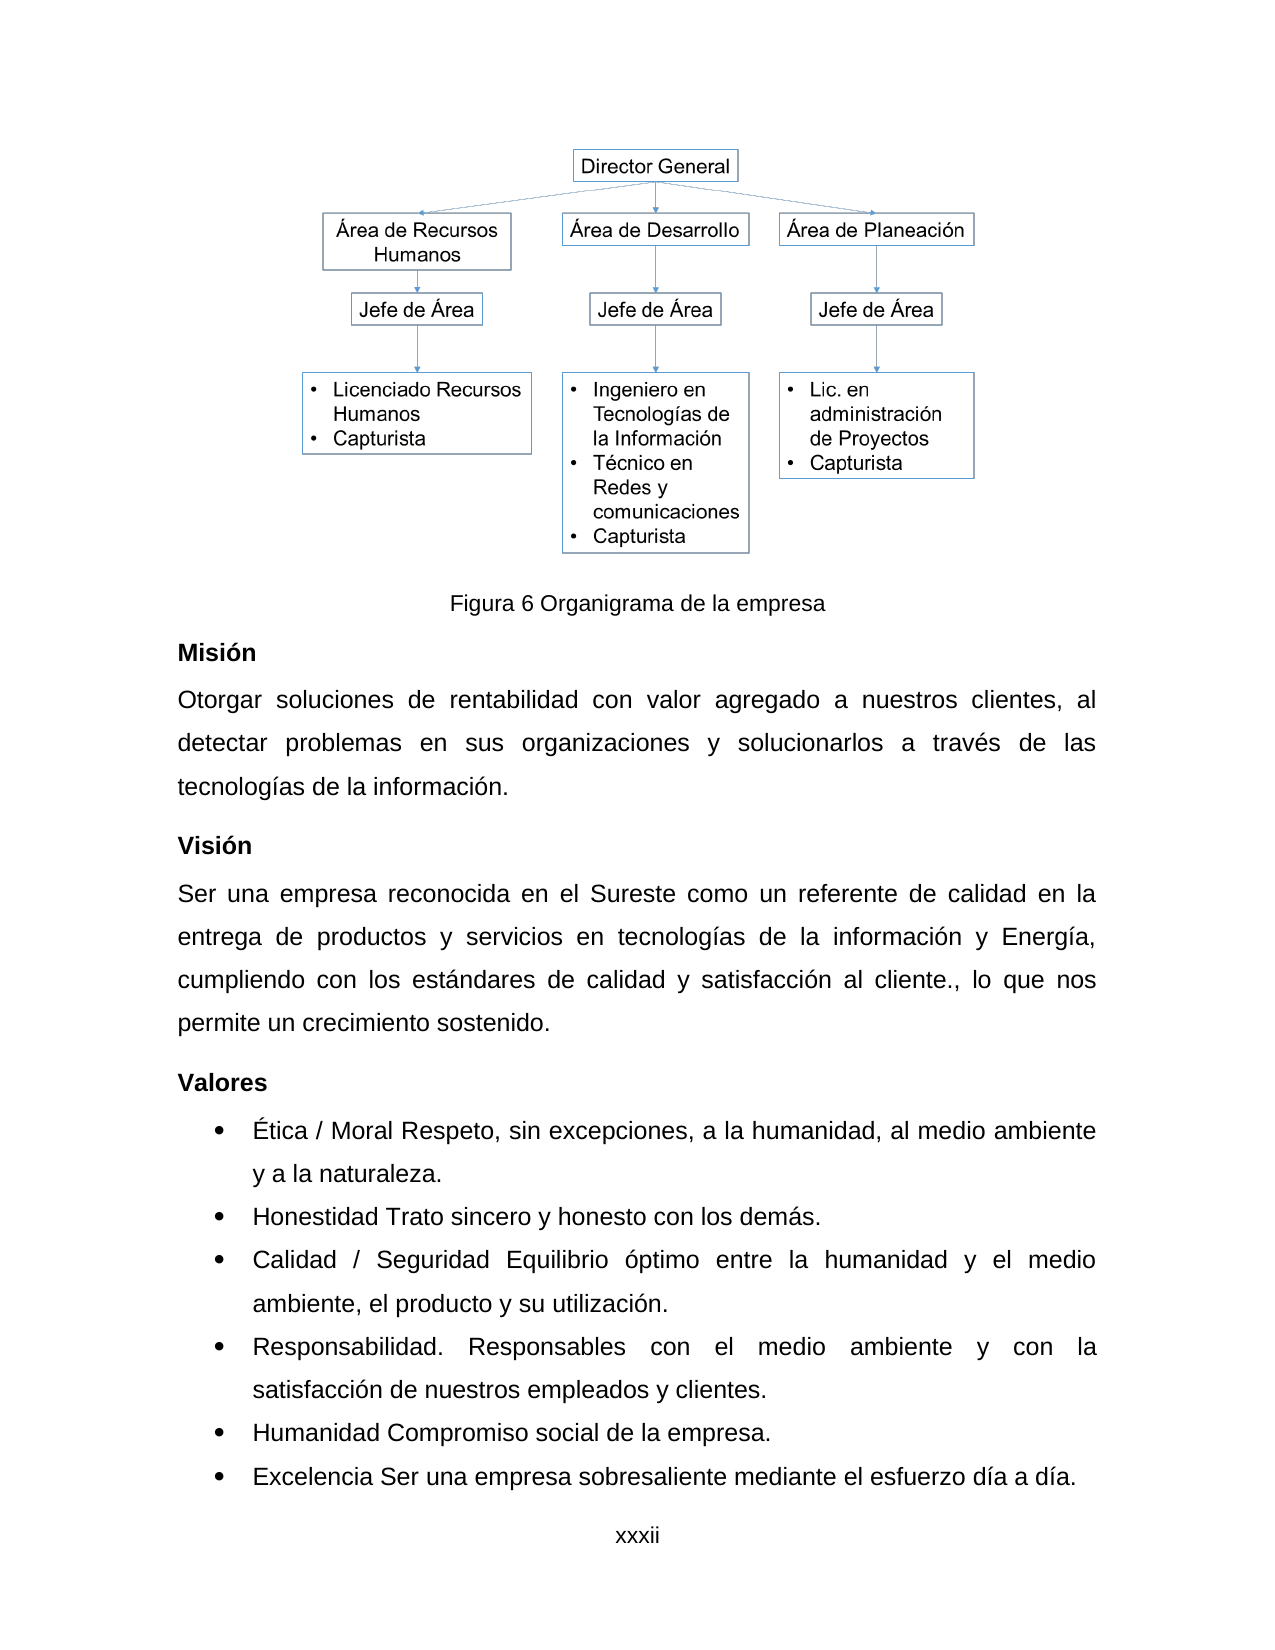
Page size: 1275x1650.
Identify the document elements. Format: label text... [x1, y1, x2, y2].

list Honestidad Trato sincero y honesto con los demás. [215, 1202, 1098, 1231]
list Responsabilidad. Responsables con el medio ambiente y con la satisfacción de nuestros empleados y clientes. [215, 1332, 1098, 1404]
list Calidad / Seguridad Equilibrio óptimo entre la humanidad y el medio ambiente, el producto y su utilización. [215, 1246, 1098, 1317]
text Valores [177, 1068, 1098, 1097]
list Excelencia Ser una empresa sobresaliente mediante el esfuerzo día a día. [215, 1461, 1098, 1490]
text Ser una empresa reconocida en el Sureste como un referente de calidad en la entrega de productos y servicios en tecnologías de la información y Energía, cumpliendo con los estándares de calidad y satisfacción al cliente., lo que nos permite un crecimiento sostenido. [177, 879, 1098, 1037]
text Misión [177, 638, 1098, 666]
text Figura 6 Organigrama de la empresa [177, 590, 1098, 617]
picture [298, 147, 977, 560]
text Otorgar soluciones de rentabilidad con valor agregado a nuestros clientes, al detectar problemas en sus organizaciones y solucionarlos a través de las tecnologías de la información. [177, 685, 1098, 800]
list Ética / Moral Respeto, sin excepciones, a la humanidad, al medio ambiente y a la naturaleza. [215, 1116, 1098, 1188]
list Humanidad Compromiso social de la empresa. [215, 1418, 1098, 1447]
text Visión [177, 831, 1098, 860]
